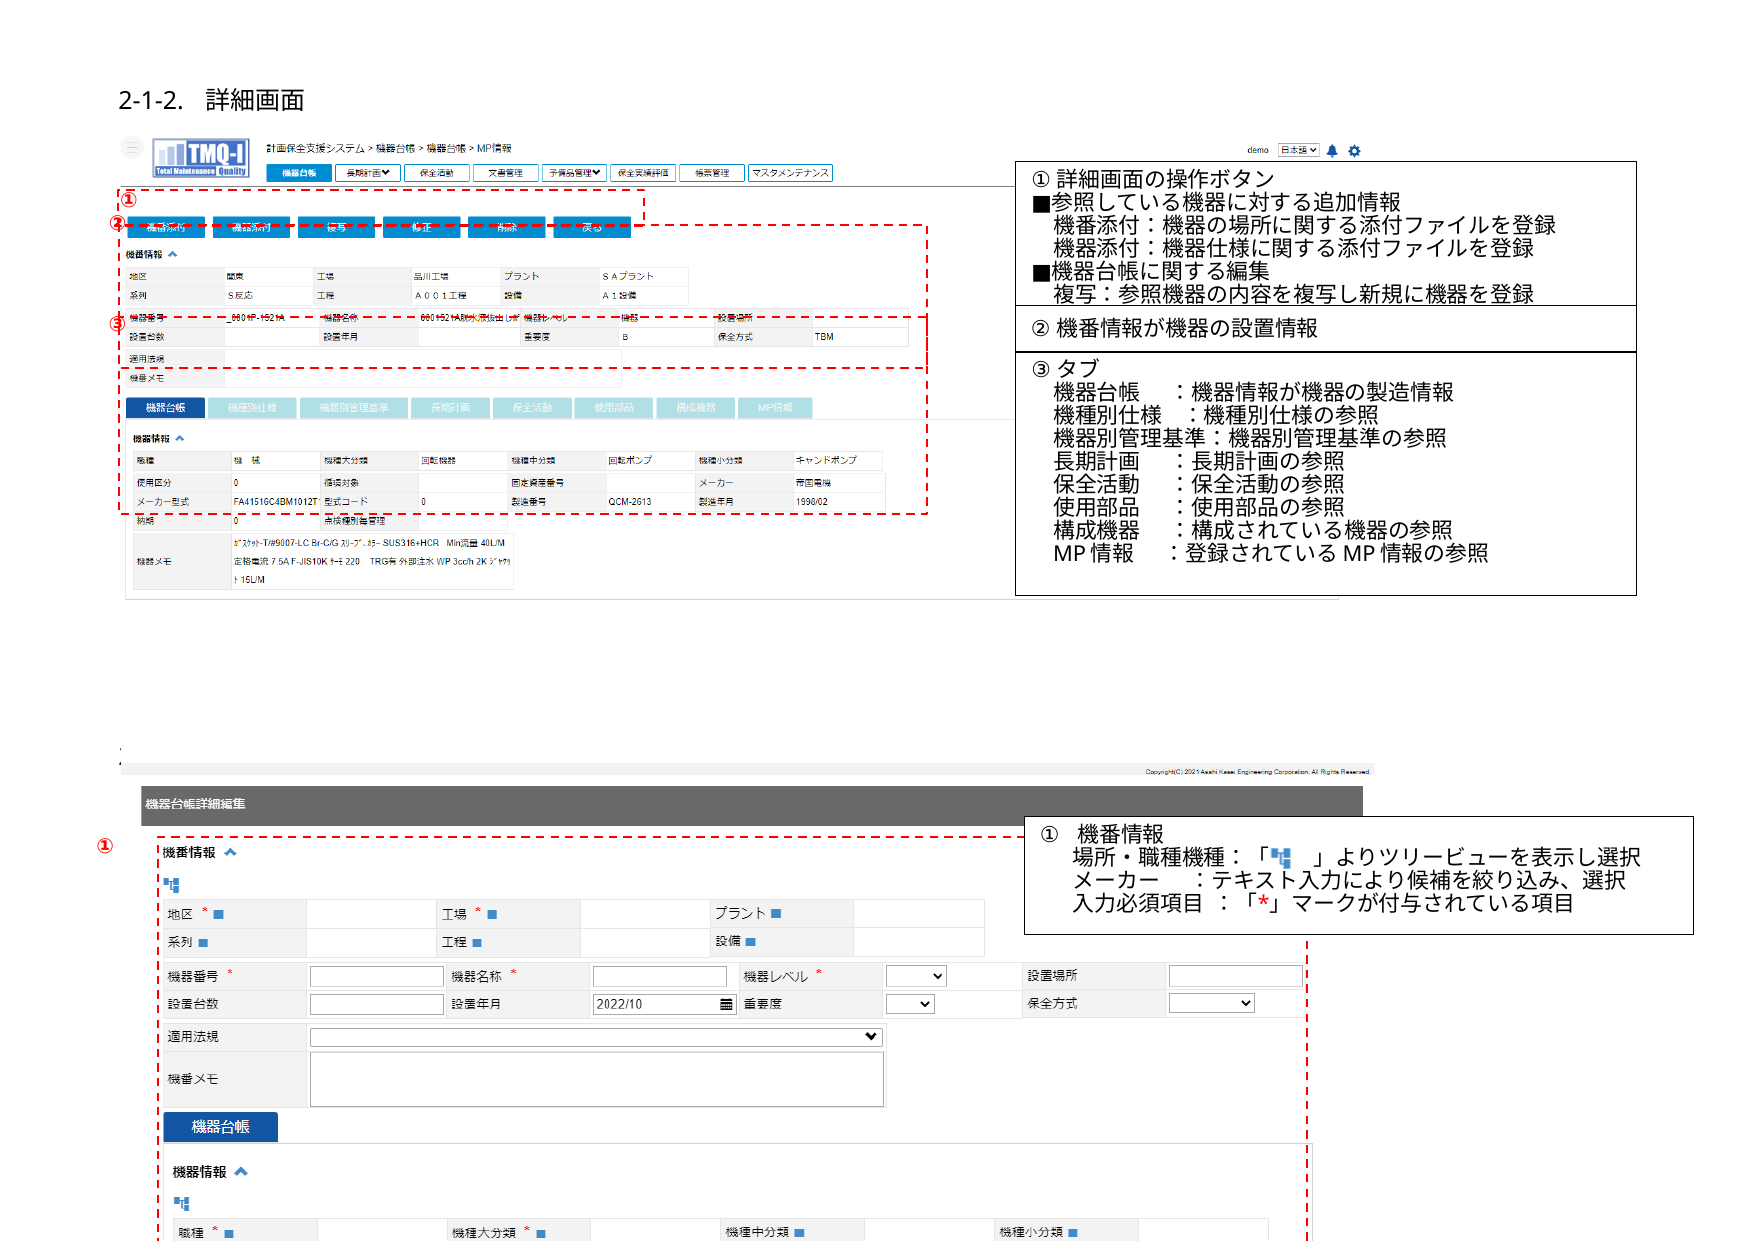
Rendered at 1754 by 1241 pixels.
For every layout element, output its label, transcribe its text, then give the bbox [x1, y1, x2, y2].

subtitle 詳細画面 [118, 69, 1695, 128]
picture [120, 135, 1375, 775]
picture [1267, 843, 1296, 873]
subtitle 編集画面 [118, 724, 1695, 784]
picture [141, 786, 1363, 1241]
